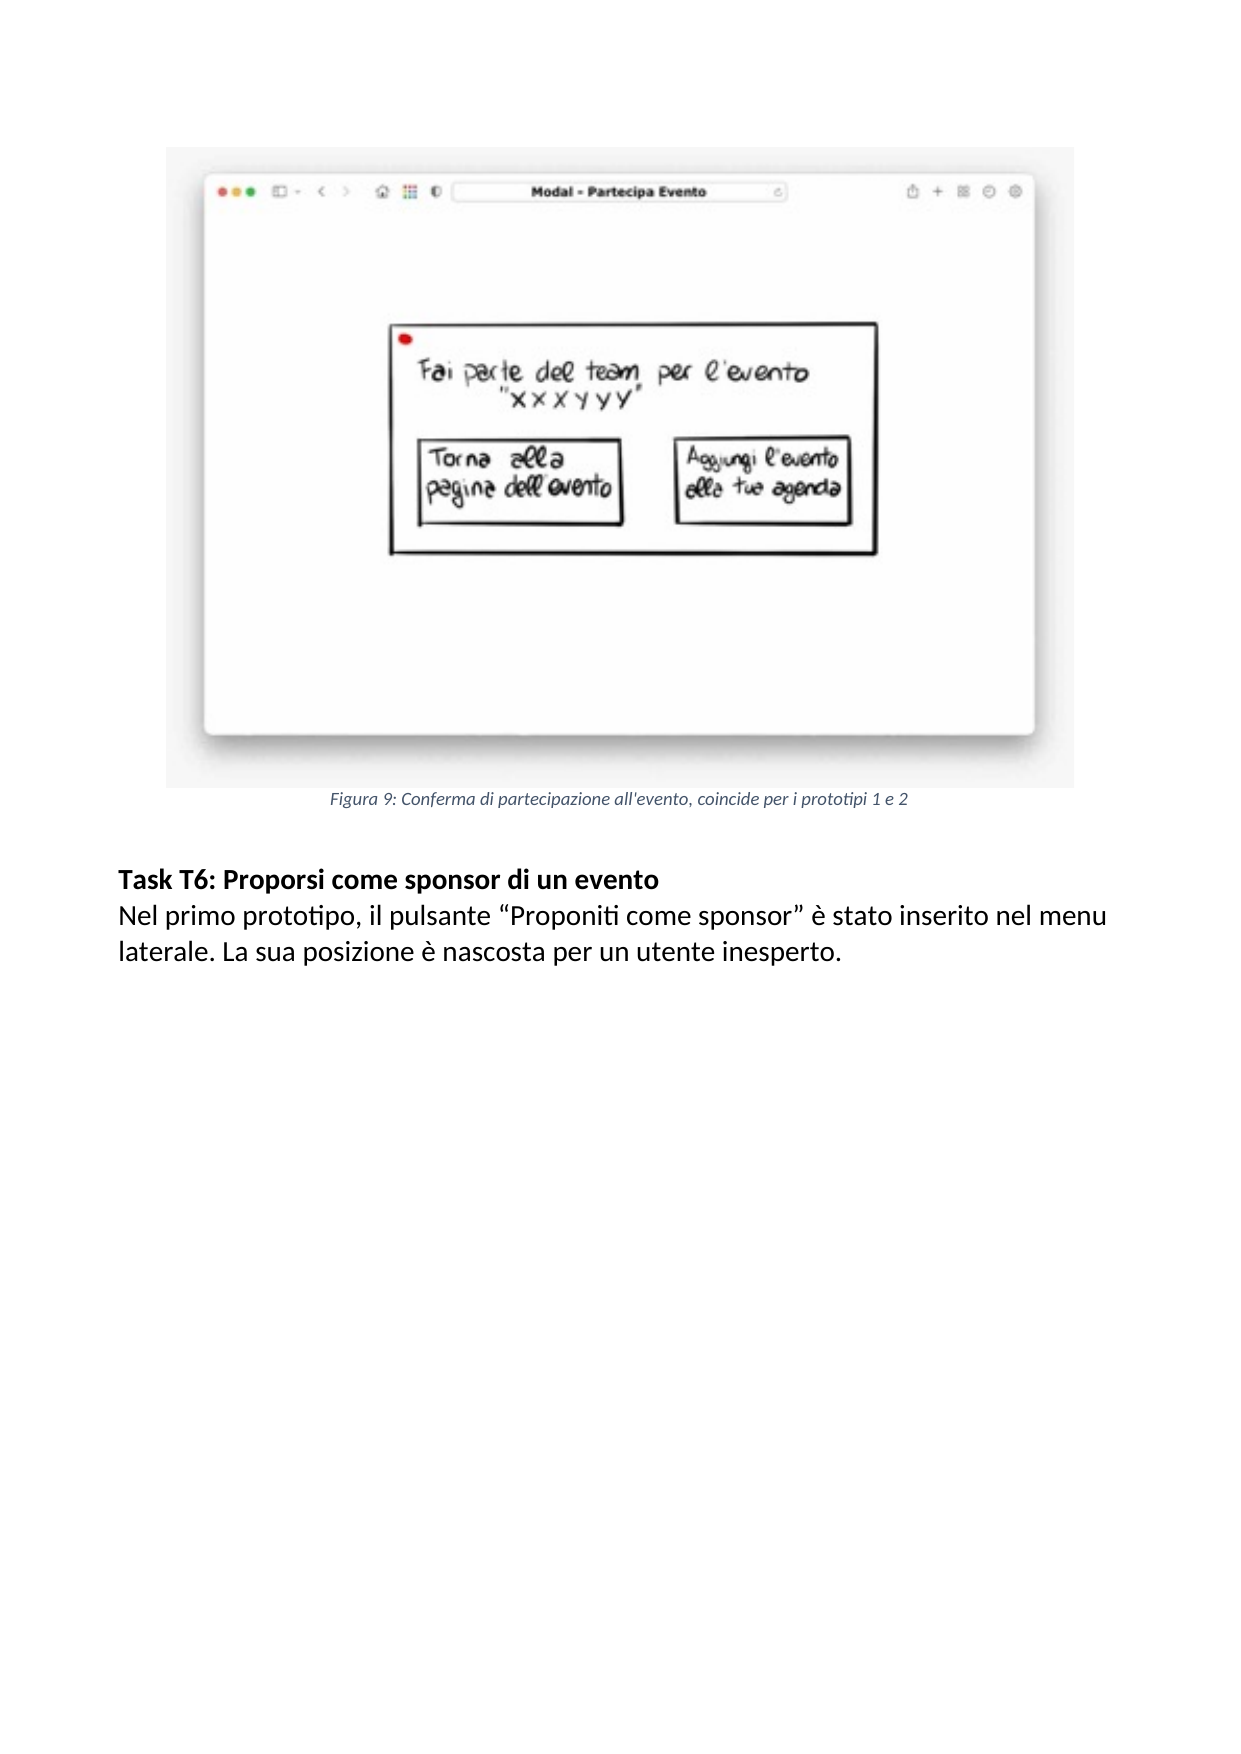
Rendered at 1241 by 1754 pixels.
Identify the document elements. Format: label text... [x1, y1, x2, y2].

picture [166, 147, 1075, 788]
text Task T6: Proporsi come sponsor di un evento [118, 861, 1122, 897]
text Nel primo prototipo, il pulsante “Proponiti come sponsor” è stato inserito nel menu laterale. La sua posizione è nascosta per un utente inesperto. [118, 897, 1122, 968]
text Figura 9: Conferma di partecipazione all'evento, coincide per i prototipi 1 e 2 [118, 787, 1122, 810]
